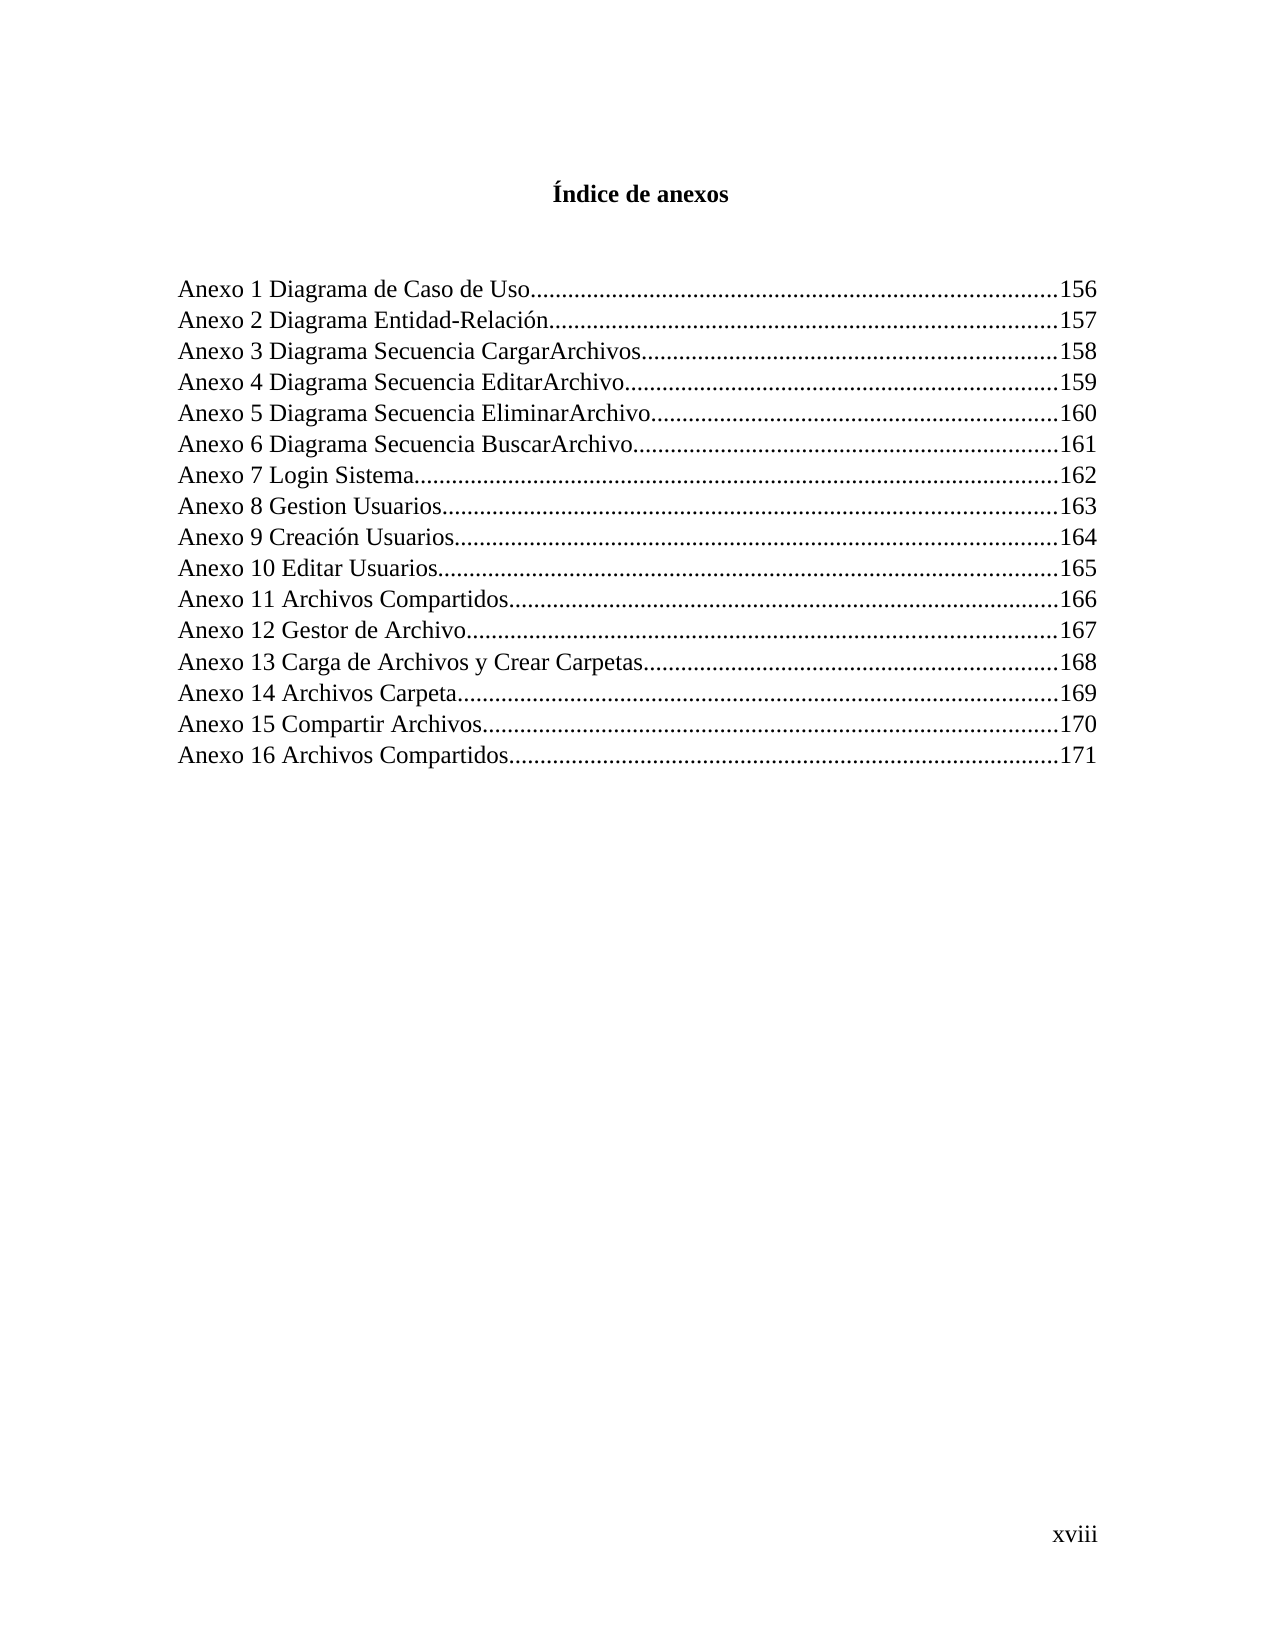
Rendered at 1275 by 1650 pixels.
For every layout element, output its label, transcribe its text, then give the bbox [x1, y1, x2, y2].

text Anexo 15 Compartir Archivos 170 [177, 709, 1098, 737]
text Anexo 1 Diagrama de Caso de Uso 156 [177, 274, 1098, 303]
text Anexo 4 Diagrama Secuencia EditarArchivo 159 [177, 367, 1098, 396]
text Anexo 16 Archivos Compartidos 171 [177, 740, 1098, 768]
text Anexo 6 Diagrama Secuencia BuscarArchivo 161 [177, 429, 1098, 458]
text Anexo 3 Diagrama Secuencia CargarArchivos 158 [177, 336, 1098, 365]
text Anexo 8 Gestion Usuarios 163 [177, 491, 1098, 520]
text Índice de anexos [177, 179, 1098, 207]
text Anexo 2 Diagrama Entidad-Relación 157 [177, 305, 1098, 334]
text Anexo 7 Login Sistema 162 [177, 460, 1098, 489]
text Anexo 5 Diagrama Secuencia EliminarArchivo 160 [177, 398, 1098, 427]
text Anexo 10 Editar Usuarios 165 [177, 553, 1098, 582]
text Anexo 9 Creación Usuarios 164 [177, 522, 1098, 551]
text Anexo 12 Gestor de Archivo 167 [177, 616, 1098, 644]
text Anexo 14 Archivos Carpeta 169 [177, 678, 1098, 706]
text Anexo 11 Archivos Compartidos 166 [177, 584, 1098, 613]
text Anexo 13 Carga de Archivos y Crear Carpetas 168 [177, 647, 1098, 675]
